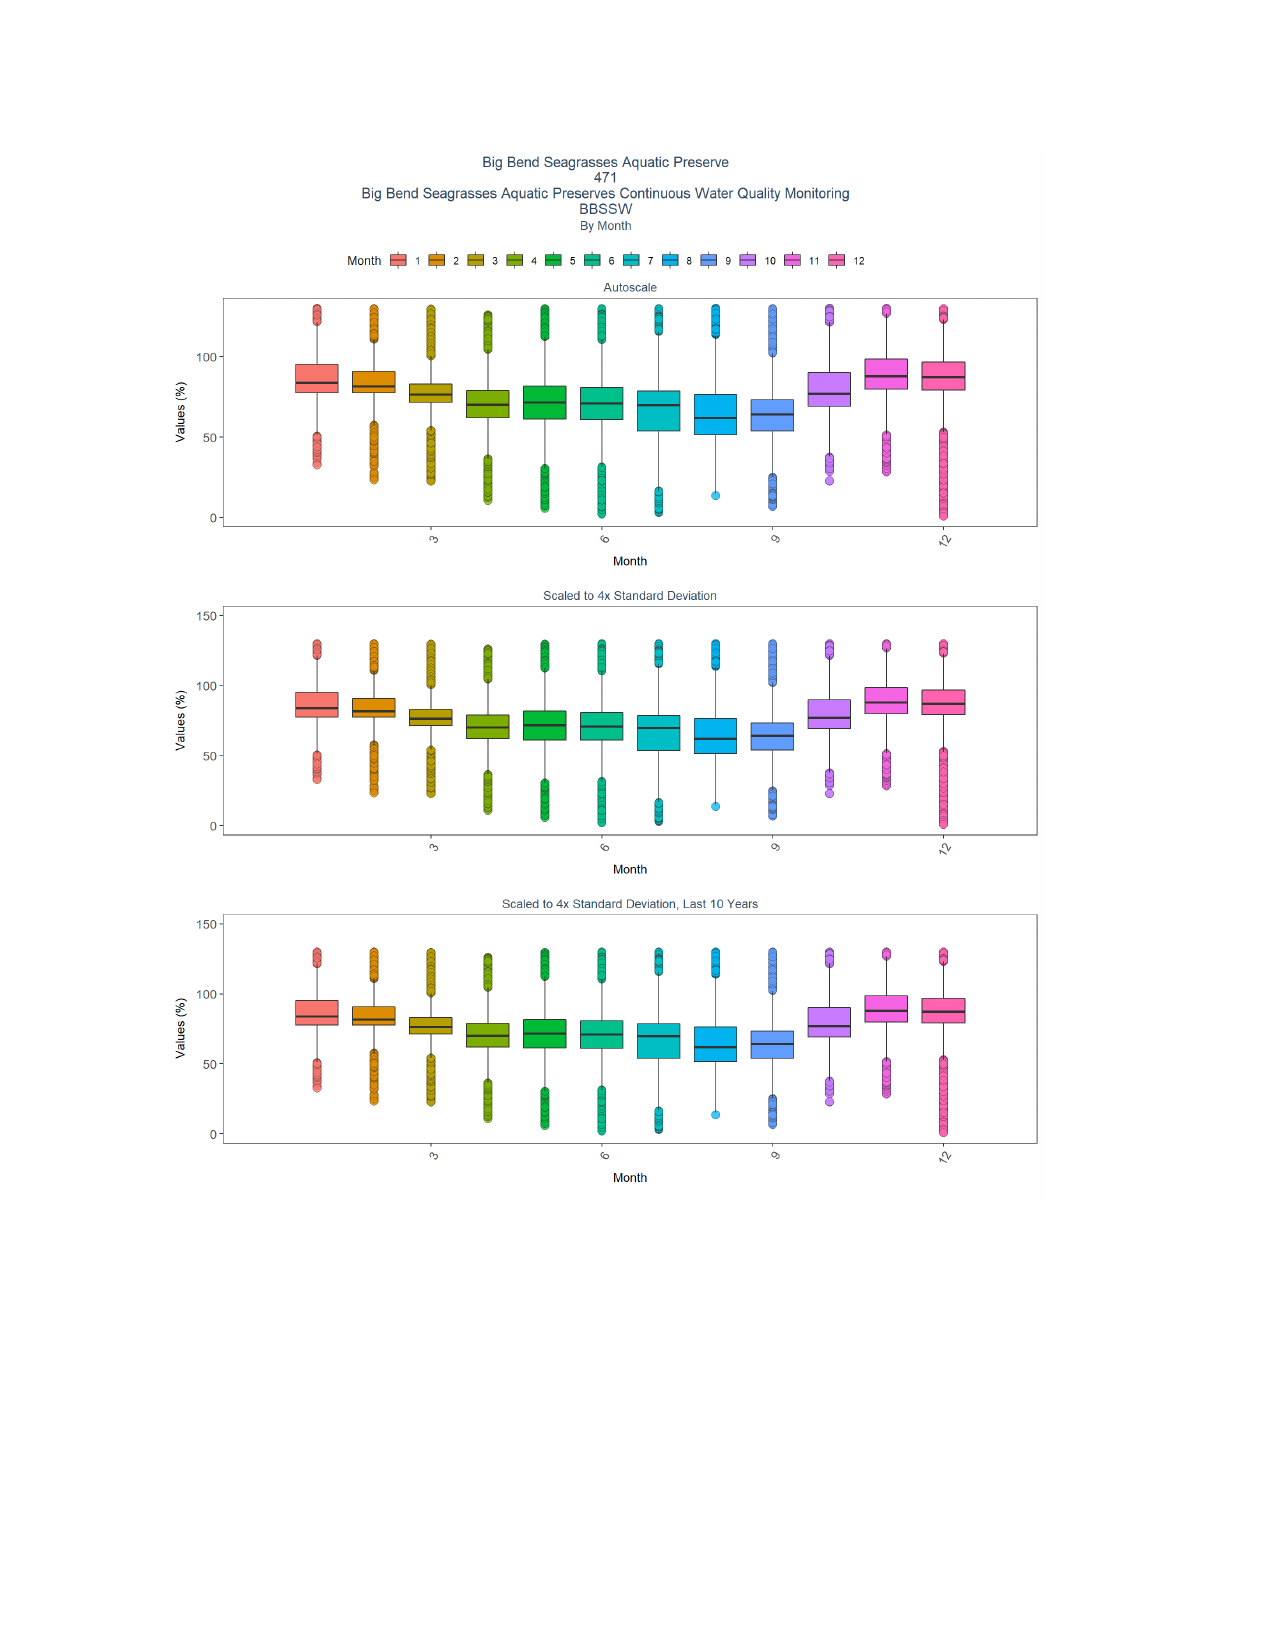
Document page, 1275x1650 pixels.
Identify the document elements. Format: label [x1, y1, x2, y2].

picture [168, 150, 1044, 1200]
